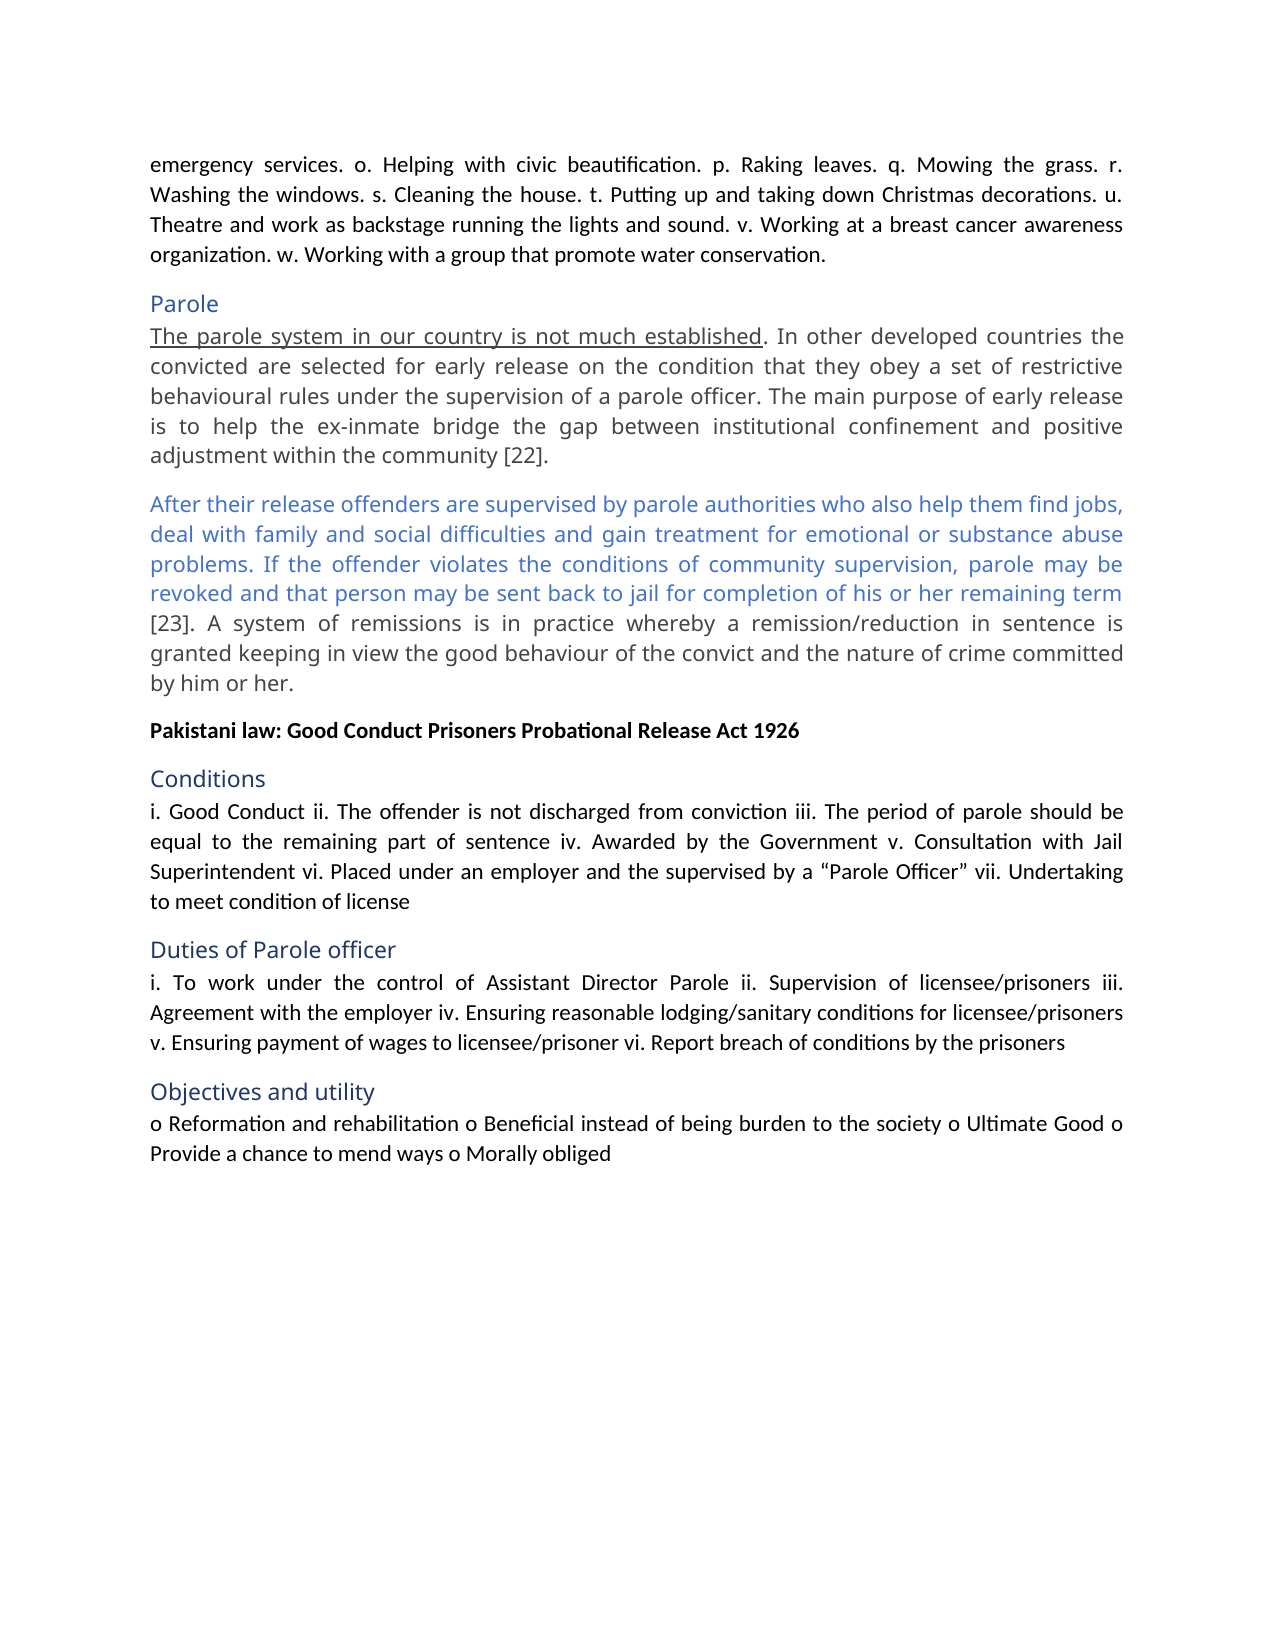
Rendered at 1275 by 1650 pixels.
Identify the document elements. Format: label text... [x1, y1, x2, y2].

text i. To work under the control of Assistant Director Parole ii. Supervision of licensee/prisoners iii. Agreement with the employer iv. Ensuring reasonable lodging/sanitary conditions for licensee/prisoners v. Ensuring payment of wages to licensee/prisoner vi. Report breach of conditions by the prisoners [150, 968, 1125, 1057]
text The parole system in our country is not much established. In other developed countries the convicted are selected for early release on the condition that they obey a set of restrictive behavioural rules under the supervision of a parole officer. The main purpose of early release is to help the ex-inmate bridge the gap between institutional confinement and positive adjustment within the community [22]. [150, 321, 1125, 470]
text i. Good Conduct ii. The offender is not discharged from conviction iii. The period of parole should be equal to the remaining part of sentence iv. Awarded by the Government v. Consultation with Jail Superintendent vi. Placed under an employer and the supervised by a “Parole Officer” vii. Undertaking to meet condition of license [150, 797, 1125, 916]
subtitle Conditions [150, 763, 1125, 794]
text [150, 150, 1125, 269]
text After their release offenders are supervised by parole authorities who also help them find jobs, deal with family and social difficulties and gain treatment for emotional or substance abuse problems. If the offender violates the conditions of community supervision, parole may be revoked and that person may be sent back to jail for completion of his or her remaining term [23]. A system of remissions is in practice whereby a remission/reduction in sentence is granted keeping in view the good behaviour of the convict and the nature of crime committed by him or her. [150, 489, 1125, 697]
subtitle Objectives and utility [150, 1075, 1125, 1107]
subtitle Parole [150, 287, 1125, 319]
subtitle Duties of Parole officer [150, 934, 1125, 966]
text Pakistani law: Good Conduct Prisoners Probational Release Act 1926 [150, 716, 1125, 744]
text o Reformation and rehabilitation o Beneficial instead of being burden to the society o Ultimate Good o Provide a chance to mend ways o Morally obliged [150, 1109, 1125, 1167]
